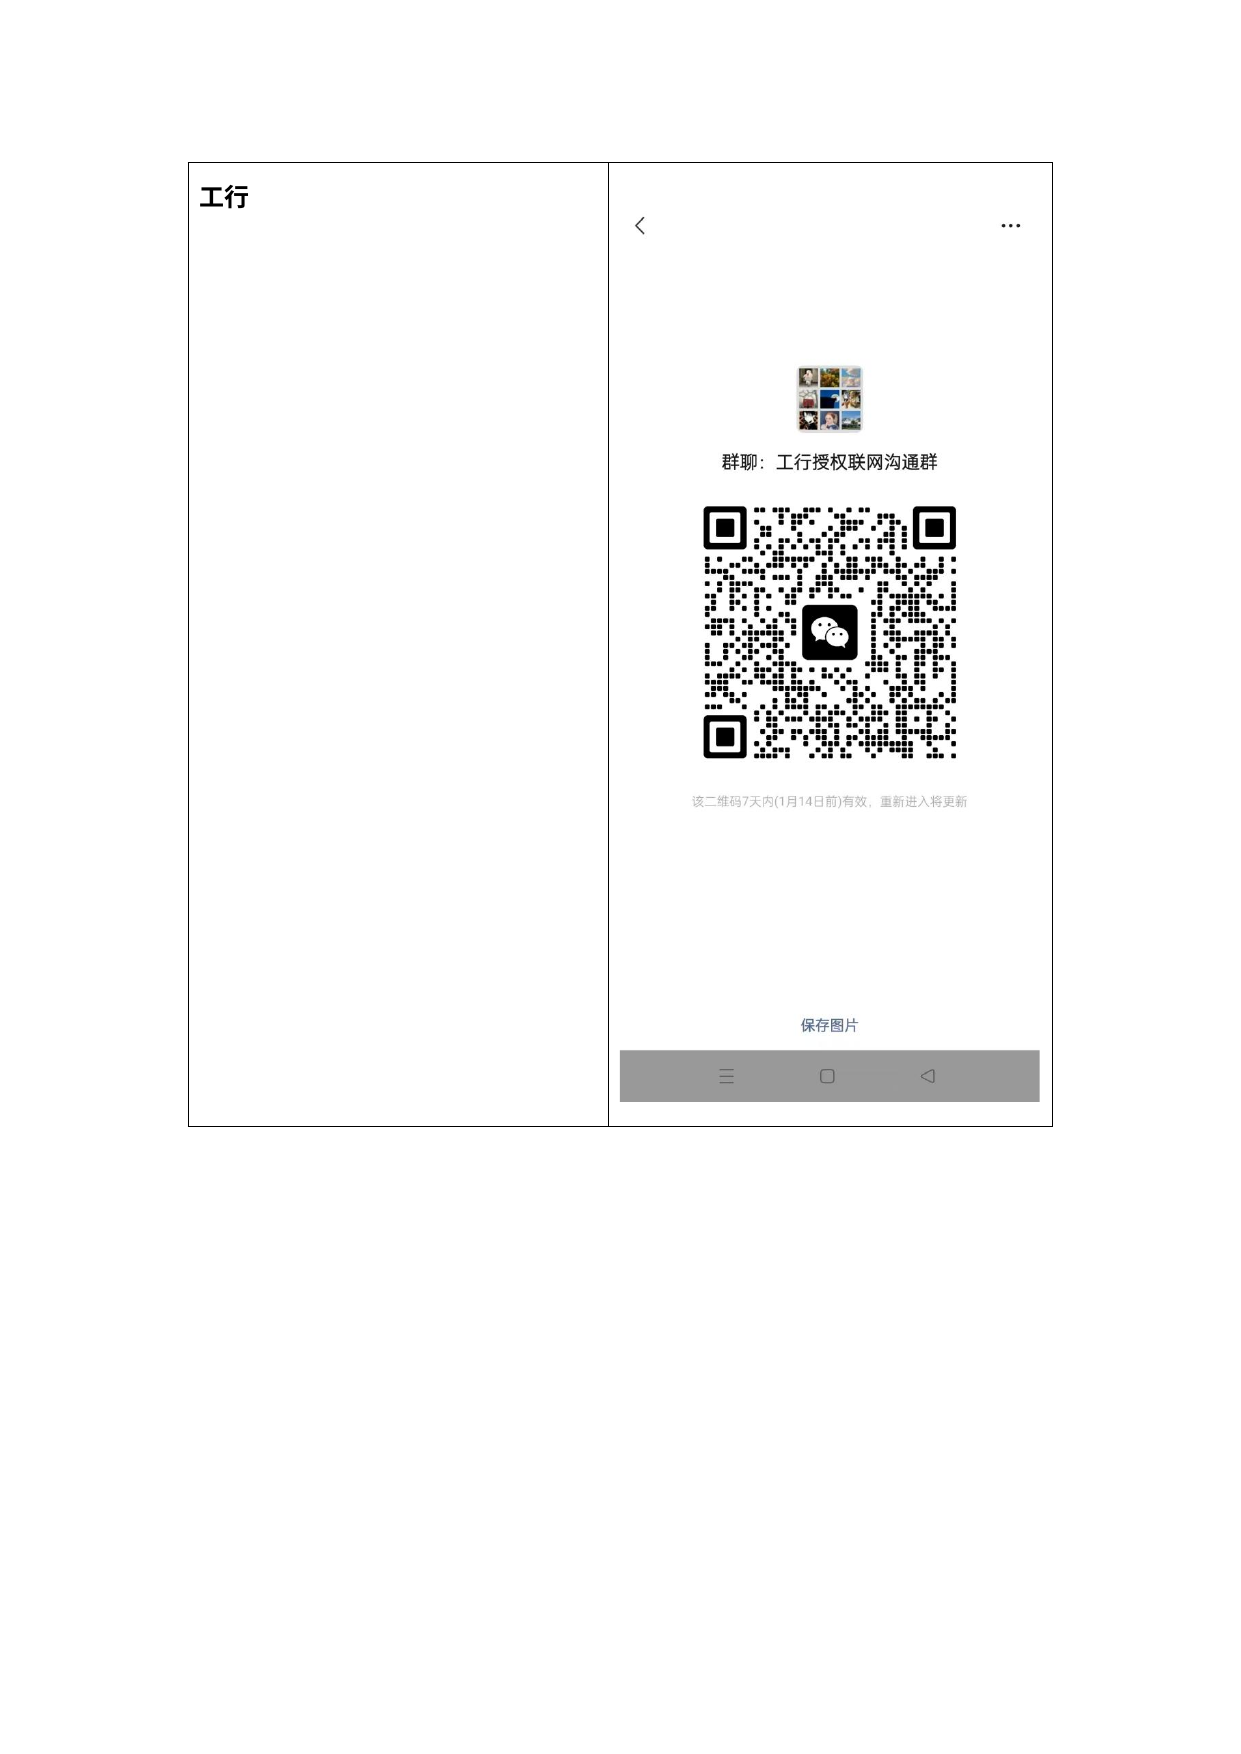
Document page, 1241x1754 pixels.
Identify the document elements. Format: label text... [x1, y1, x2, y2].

table_header [609, 163, 1052, 1126]
table_header 工行 [189, 163, 608, 1126]
picture [619, 163, 1040, 1102]
